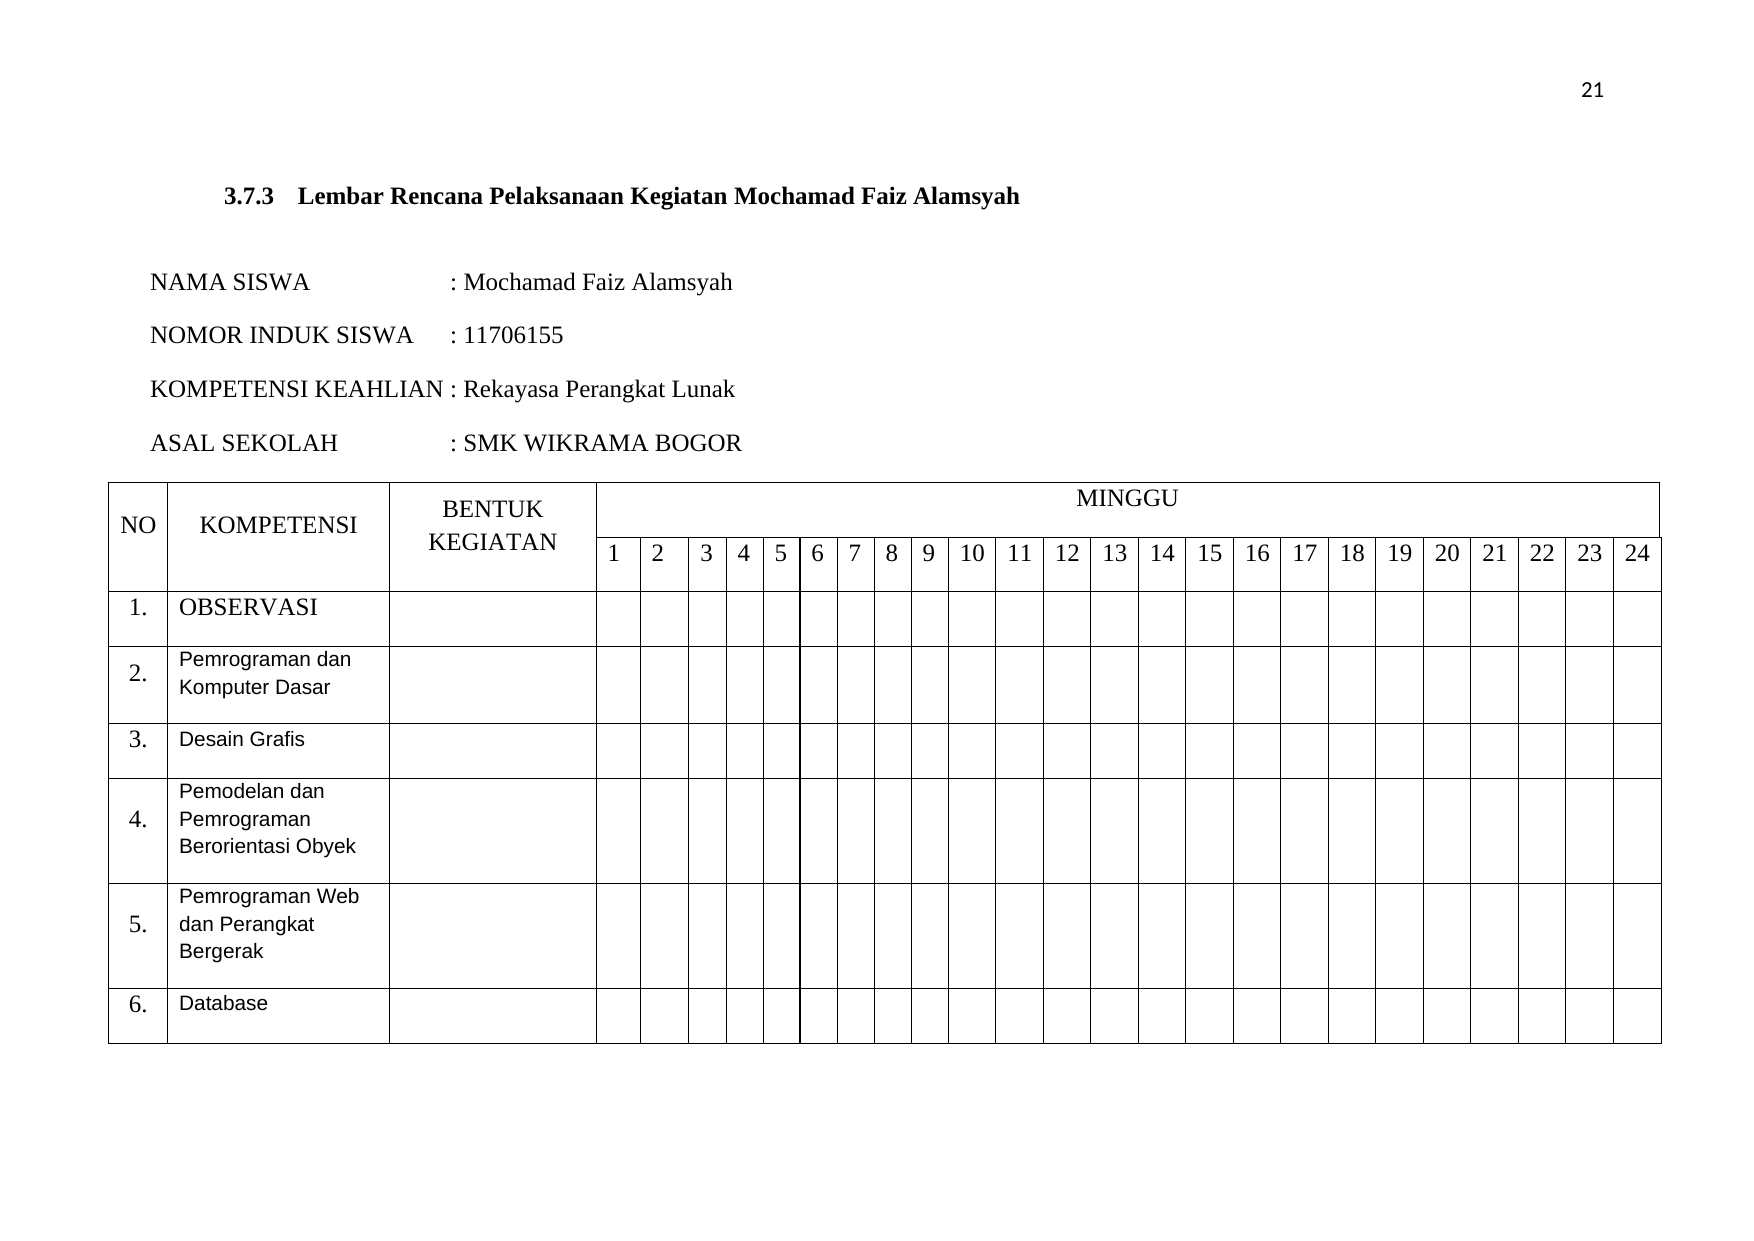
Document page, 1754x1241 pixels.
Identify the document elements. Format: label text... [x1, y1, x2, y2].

table_cell 19 [1376, 538, 1423, 591]
table_cell [1614, 884, 1661, 987]
table_cell 6 [801, 538, 837, 591]
table_cell [1139, 884, 1185, 987]
table_cell [838, 592, 874, 646]
table_cell [1091, 989, 1138, 1042]
table_cell [689, 647, 726, 723]
table_cell [1044, 884, 1090, 987]
table_cell [996, 647, 1043, 723]
table_cell [1376, 592, 1423, 646]
table_cell [1234, 592, 1280, 646]
table_header NO [109, 483, 167, 591]
table_cell [597, 779, 640, 883]
table_cell [689, 989, 726, 1042]
table_cell [597, 884, 640, 987]
table_cell [1566, 724, 1613, 778]
table_cell [949, 647, 995, 723]
table_cell [390, 989, 596, 1042]
table_cell [689, 592, 726, 646]
table_cell [996, 592, 1043, 646]
table_cell [1471, 592, 1518, 646]
table_cell [838, 779, 874, 883]
table_cell [1234, 989, 1280, 1042]
table_cell 3 [689, 538, 726, 591]
table_cell Database [168, 989, 389, 1042]
table_cell [1186, 884, 1233, 987]
table_cell [996, 724, 1043, 778]
table_cell [1376, 884, 1423, 987]
table_cell [1471, 647, 1518, 723]
table_cell [838, 647, 874, 723]
table_cell [912, 724, 948, 778]
table_cell [875, 724, 911, 778]
table_cell [1376, 724, 1423, 778]
table_cell 1. [109, 592, 167, 646]
table_cell [949, 779, 995, 883]
table_cell [597, 592, 640, 646]
table_cell 20 [1424, 538, 1470, 591]
table_cell [912, 989, 948, 1042]
table_cell [1614, 724, 1661, 778]
table_cell 1 [597, 538, 640, 591]
table_cell [801, 647, 837, 723]
table_cell [689, 779, 726, 883]
table_cell [1519, 724, 1565, 778]
table_cell [1471, 724, 1518, 778]
table_cell [1376, 647, 1423, 723]
table_cell [912, 647, 948, 723]
table_cell [801, 779, 837, 883]
table_cell [1234, 779, 1280, 883]
table_cell [1186, 647, 1233, 723]
table_cell 15 [1186, 538, 1233, 591]
table_cell [597, 989, 640, 1042]
table_cell 9 [912, 538, 948, 591]
table_cell [1614, 592, 1661, 646]
table_cell 18 [1329, 538, 1375, 591]
table_cell 16 [1234, 538, 1280, 591]
table_cell 13 [1091, 538, 1138, 591]
table_cell [1139, 647, 1185, 723]
table_cell [1281, 779, 1328, 883]
table_cell [1044, 647, 1090, 723]
table_cell [1139, 989, 1185, 1042]
table_cell [912, 779, 948, 883]
table_cell [597, 647, 640, 723]
table_cell [1091, 884, 1138, 987]
table_cell [1566, 884, 1613, 987]
table_cell 4 [727, 538, 763, 591]
table_cell OBSERVASI [168, 592, 389, 646]
table_cell [875, 779, 911, 883]
table_cell [641, 592, 688, 646]
table_cell [1424, 647, 1470, 723]
table_cell [1091, 779, 1138, 883]
table_cell [764, 989, 799, 1042]
table_cell [689, 884, 726, 987]
table_cell [912, 592, 948, 646]
table_cell [1376, 779, 1423, 883]
table_cell [764, 724, 799, 778]
table_cell [949, 724, 995, 778]
table_cell [764, 647, 799, 723]
table_cell [1281, 592, 1328, 646]
table_cell [1234, 647, 1280, 723]
table_cell 24 [1614, 538, 1661, 591]
table_cell [764, 779, 799, 883]
table_cell [1281, 884, 1328, 987]
table_cell [1614, 647, 1661, 723]
table_cell [1091, 647, 1138, 723]
table_cell [390, 592, 596, 646]
table_cell [1281, 989, 1328, 1042]
table_cell [1139, 724, 1185, 778]
table_cell [1566, 647, 1613, 723]
table_cell 7 [838, 538, 874, 591]
table_cell 3. [109, 724, 167, 778]
table_cell 5 [764, 538, 799, 591]
table_cell [390, 647, 596, 723]
table_cell 2. [109, 647, 167, 723]
table_cell [1566, 989, 1613, 1042]
table_cell [1091, 592, 1138, 646]
table_cell [1234, 884, 1280, 987]
table_cell [996, 779, 1043, 883]
table_cell [1329, 647, 1375, 723]
table_cell [1139, 779, 1185, 883]
table_cell Pemodelan dan Pemrograman Berorientasi Obyek [168, 779, 389, 883]
table_cell [764, 592, 799, 646]
table_cell [996, 989, 1043, 1042]
table_cell [1186, 989, 1233, 1042]
table_cell [1424, 779, 1470, 883]
table_cell [949, 592, 995, 646]
table_cell [1471, 884, 1518, 987]
table_cell 10 [949, 538, 995, 591]
table_cell [1424, 989, 1470, 1042]
table_cell 11 [996, 538, 1043, 591]
table_cell [1329, 592, 1375, 646]
table_cell Pemrograman dan Komputer Dasar [168, 647, 389, 723]
table_cell [1329, 779, 1375, 883]
table_cell [1044, 592, 1090, 646]
table_cell [1424, 592, 1470, 646]
table_cell 14 [1139, 538, 1185, 591]
table_cell [949, 884, 995, 987]
table_cell 22 [1519, 538, 1565, 591]
table_cell 5. [109, 884, 167, 987]
table_cell [1471, 779, 1518, 883]
table_cell [1519, 592, 1565, 646]
table_cell [727, 989, 763, 1042]
table_cell [597, 724, 640, 778]
table_cell [641, 779, 688, 883]
table_cell [727, 724, 763, 778]
table_cell Pemrograman Web dan Perangkat Bergerak [168, 884, 389, 987]
table_cell [1139, 592, 1185, 646]
table_cell 4. [109, 779, 167, 883]
table_cell [949, 989, 995, 1042]
table_cell [1091, 724, 1138, 778]
table_cell [1519, 989, 1565, 1042]
table_cell [390, 884, 596, 987]
table_cell [641, 647, 688, 723]
table_cell 23 [1566, 538, 1613, 591]
table_cell [1614, 779, 1661, 883]
table_cell [641, 989, 688, 1042]
table_cell [390, 779, 596, 883]
table_cell [1519, 647, 1565, 723]
table_cell [1044, 724, 1090, 778]
table_cell [912, 884, 948, 987]
table_cell [1376, 989, 1423, 1042]
table_cell [875, 592, 911, 646]
table_cell 8 [875, 538, 911, 591]
table_cell [1281, 724, 1328, 778]
table_cell [689, 724, 726, 778]
text NAMA SISWA : Mochamad Faiz Alamsyah [150, 267, 1604, 296]
table_cell 12 [1044, 538, 1090, 591]
table_cell [1519, 779, 1565, 883]
table_cell [1234, 724, 1280, 778]
table_cell [875, 884, 911, 987]
table_cell 17 [1281, 538, 1328, 591]
table_cell [1566, 592, 1613, 646]
table_cell 6. [109, 989, 167, 1042]
table_cell [875, 647, 911, 723]
table_cell [641, 724, 688, 778]
table_cell [641, 884, 688, 987]
table_cell [1186, 592, 1233, 646]
table_header MINGGU [597, 483, 1659, 537]
table_cell [801, 884, 837, 987]
table_cell [1424, 884, 1470, 987]
table_cell [727, 647, 763, 723]
table_cell [838, 884, 874, 987]
table_cell [838, 989, 874, 1042]
table_cell [1186, 779, 1233, 883]
table_cell [801, 592, 837, 646]
table_cell [1614, 989, 1661, 1042]
table_cell [1329, 724, 1375, 778]
table_cell [727, 592, 763, 646]
table_cell [1566, 779, 1613, 883]
table_cell [1186, 724, 1233, 778]
text ASAL SEKOLAH : SMK WIKRAMA BOGOR [150, 428, 1604, 457]
table_cell [801, 724, 837, 778]
table_cell [1281, 647, 1328, 723]
table_cell [875, 989, 911, 1042]
table_cell [764, 884, 799, 987]
table_cell [1519, 884, 1565, 987]
table_cell 2 [641, 538, 688, 591]
subtitle Lembar Rencana Pelaksanaan Kegiatan Mochamad Faiz Alamsyah [224, 181, 1604, 209]
table_cell [1424, 724, 1470, 778]
table_cell [727, 779, 763, 883]
table_cell Desain Grafis [168, 724, 389, 778]
table_header BENTUK KEGIATAN [390, 483, 596, 591]
table_cell [801, 989, 837, 1042]
table_cell [1329, 989, 1375, 1042]
text KOMPETENSI KEAHLIAN : Rekayasa Perangkat Lunak [150, 374, 1604, 403]
text NOMOR INDUK SISWA : 11706155 [150, 321, 1604, 349]
table_cell [1044, 779, 1090, 883]
table_cell [1044, 989, 1090, 1042]
table_cell 21 [1471, 538, 1518, 591]
table_cell [1471, 989, 1518, 1042]
table_cell [838, 724, 874, 778]
table_cell [1329, 884, 1375, 987]
table_cell [996, 884, 1043, 987]
table_cell [727, 884, 763, 987]
table_cell [390, 724, 596, 778]
table_header KOMPETENSI [168, 483, 389, 591]
